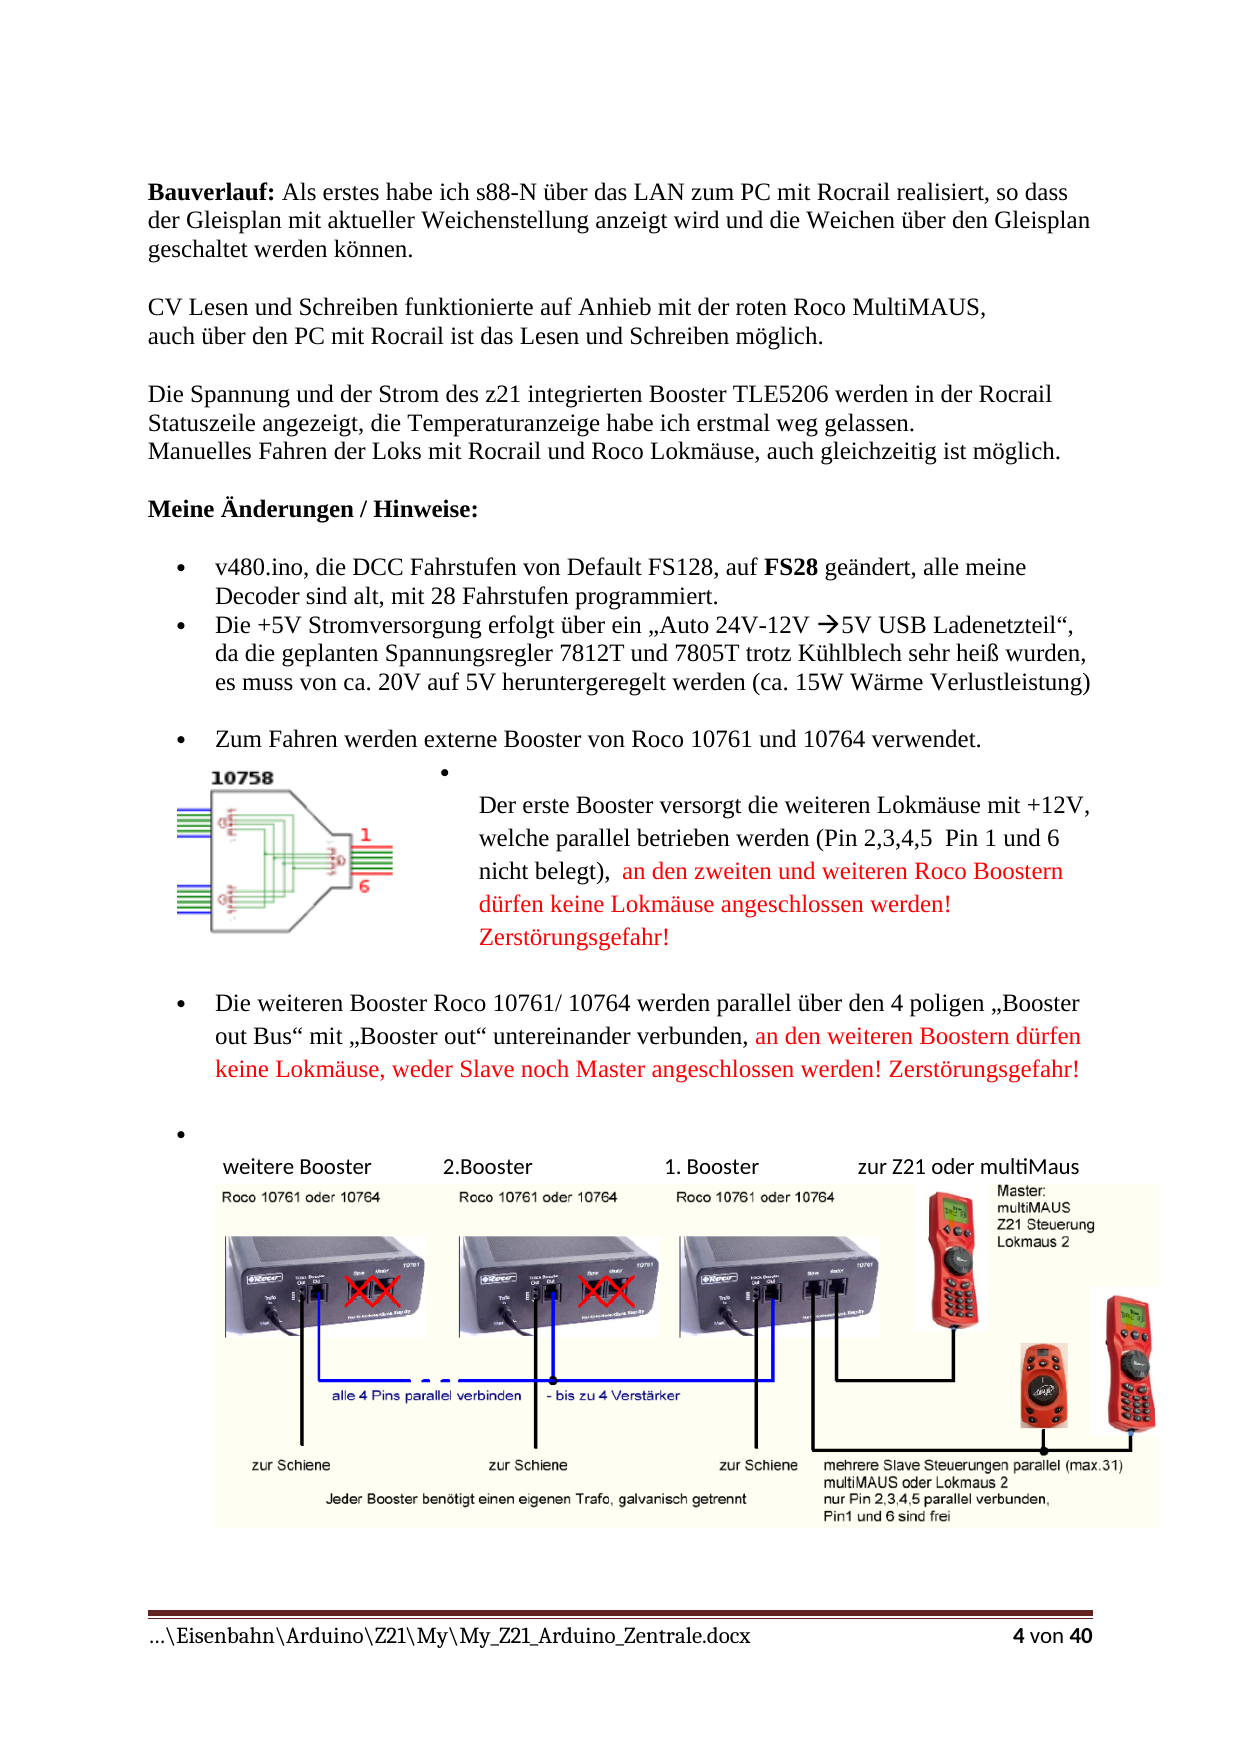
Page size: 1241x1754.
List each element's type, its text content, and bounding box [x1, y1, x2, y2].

list Die +5V Stromversorgung erfolgt über ein „Auto 24V-12V 5V USB Ladenetzteil“, da die geplanten Spannungsregler 7812T und 7805T trotz Kühlblech sehr heiß wurden, es muss von ca. 20V auf 5V heruntergeregelt werden (ca. 15W Wärme Verlustleistung) [177, 610, 1093, 724]
list Zum Fahren werden externe Booster von Roco 10761 und 10764 verwendet. [177, 724, 1093, 753]
text Bauverlauf: Als erstes habe ich s88-N über das LAN zum PC mit Rocrail realisiert, so dass der Gleisplan mit aktueller Weichenstellung anzeigt wird und die Weichen über den Gleisplan geschaltet werden können. [148, 177, 1093, 263]
list weitere Booster 2.Booster 1. Booster zur Z21 oder multiMaus [223, 1152, 1093, 1180]
text Meine Änderungen / Hinweise: [148, 494, 1093, 523]
list Der erste Booster versorgt die weiteren Lokmäuse mit +12V, welche parallel betrieben werden (Pin 2,3,4,5 Pin 1 und 6 nicht belegt), an den zweiten und weiteren Roco Boostern dürfen keine Lokmäuse angeschlossen werden! Zerstörungsgefahr! [177, 757, 1093, 951]
list v480.ino, die DCC Fahrstufen von Default FS128, auf FS28 geändert, alle meine Decoder sind alt, mit 28 Fahrstufen programmiert. [177, 552, 1093, 610]
picture [177, 758, 393, 948]
picture [214, 1184, 1160, 1528]
list Die weiteren Booster Roco 10761/ 10764 werden parallel über den 4 poligen „Booster out Bus“ mit „Booster out“ untereinander verbunden, an den weiteren Boostern dürfen keine Lokmäuse, weder Slave noch Master angeschlossen werden! Zerstörungsgefahr! [177, 988, 1093, 1083]
text CV Lesen und Schreiben funktionierte auf Anhieb mit der roten Roco MultiMAUS, auch über den PC mit Rocrail ist das Lesen und Schreiben möglich. [148, 292, 1093, 350]
text Die Spannung und der Strom des z21 integrierten Booster TLE5206 werden in der Rocrail Statuszeile angezeigt, die Temperaturanzeige habe ich erstmal weg gelassen. Manuelles Fahren der Loks mit Rocrail und Roco Lokmäuse, auch gleichzeitig ist möglich. [148, 379, 1093, 465]
